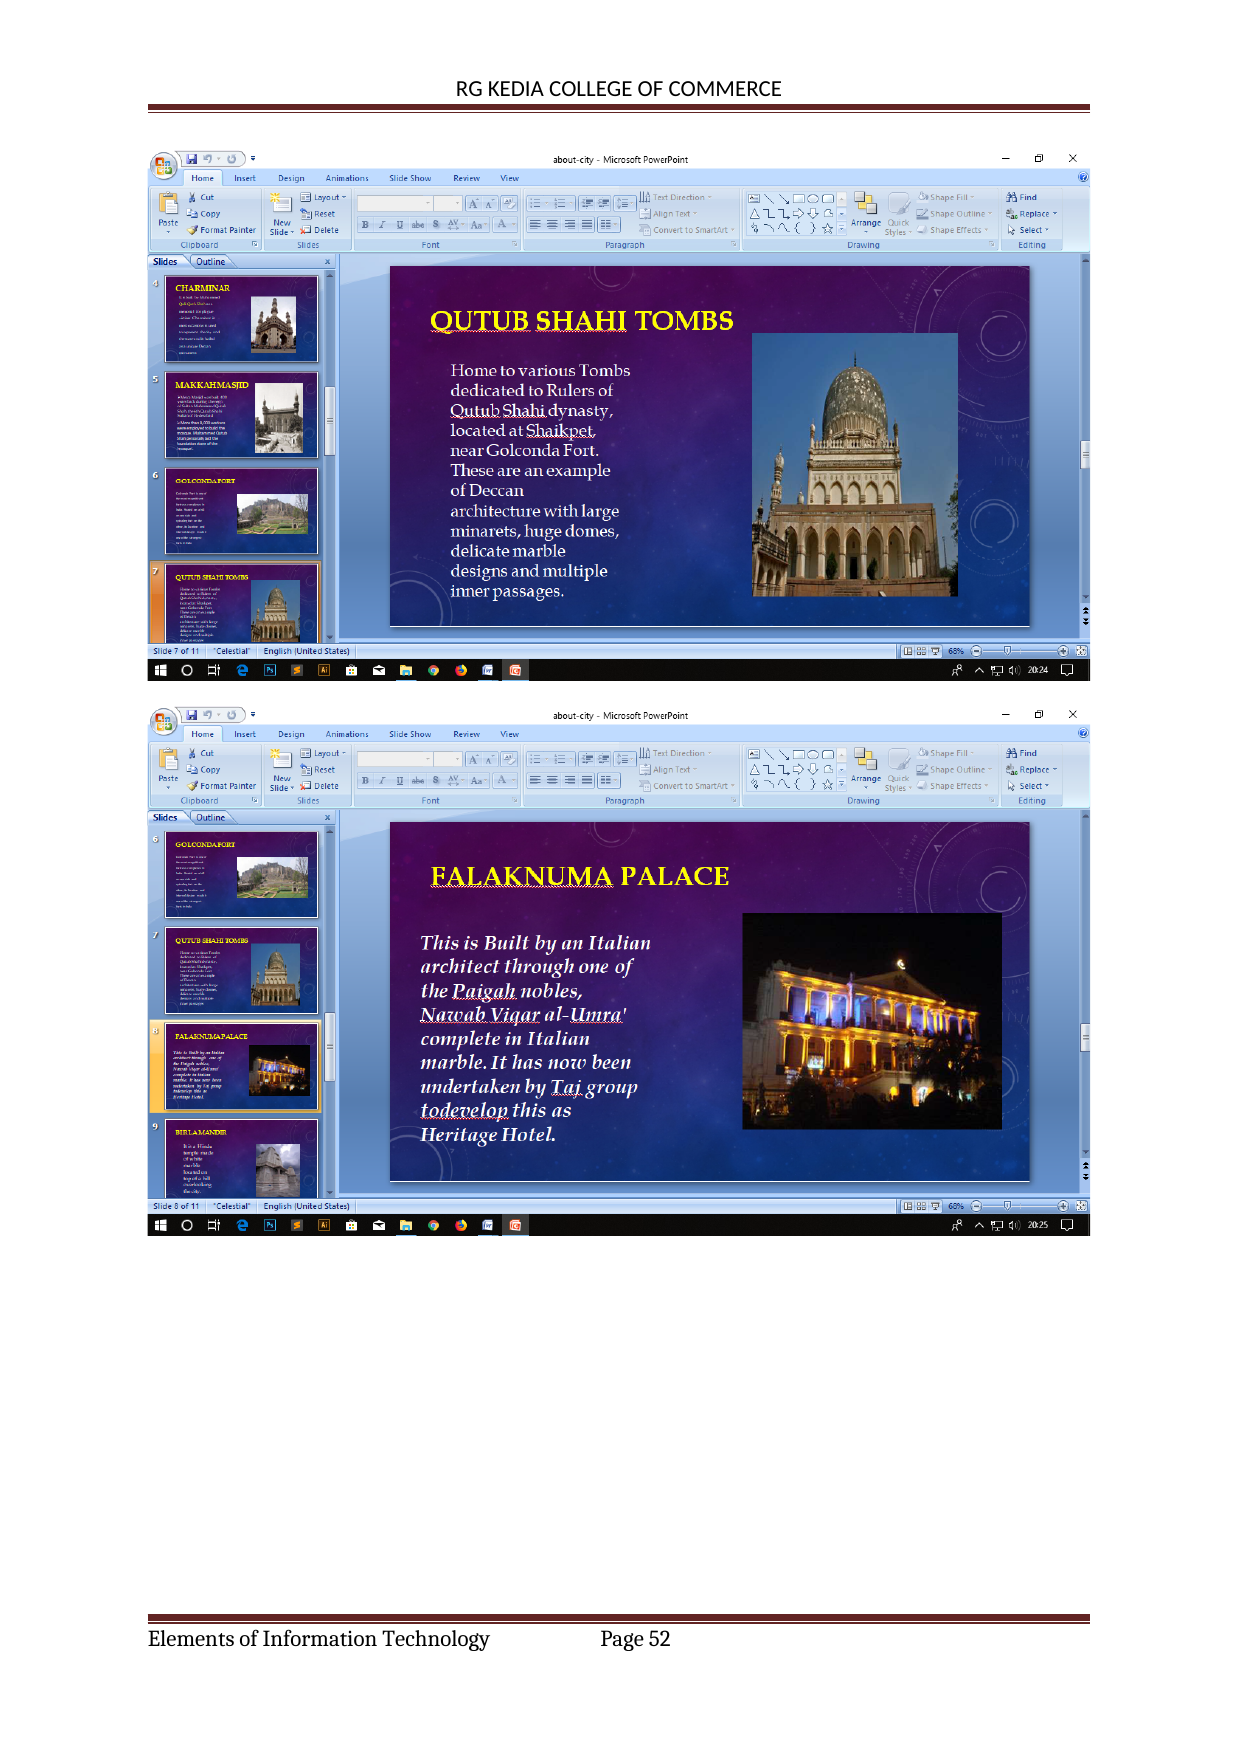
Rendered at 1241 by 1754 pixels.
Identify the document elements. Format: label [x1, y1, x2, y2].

picture [147, 705, 1091, 1236]
picture [147, 150, 1091, 681]
